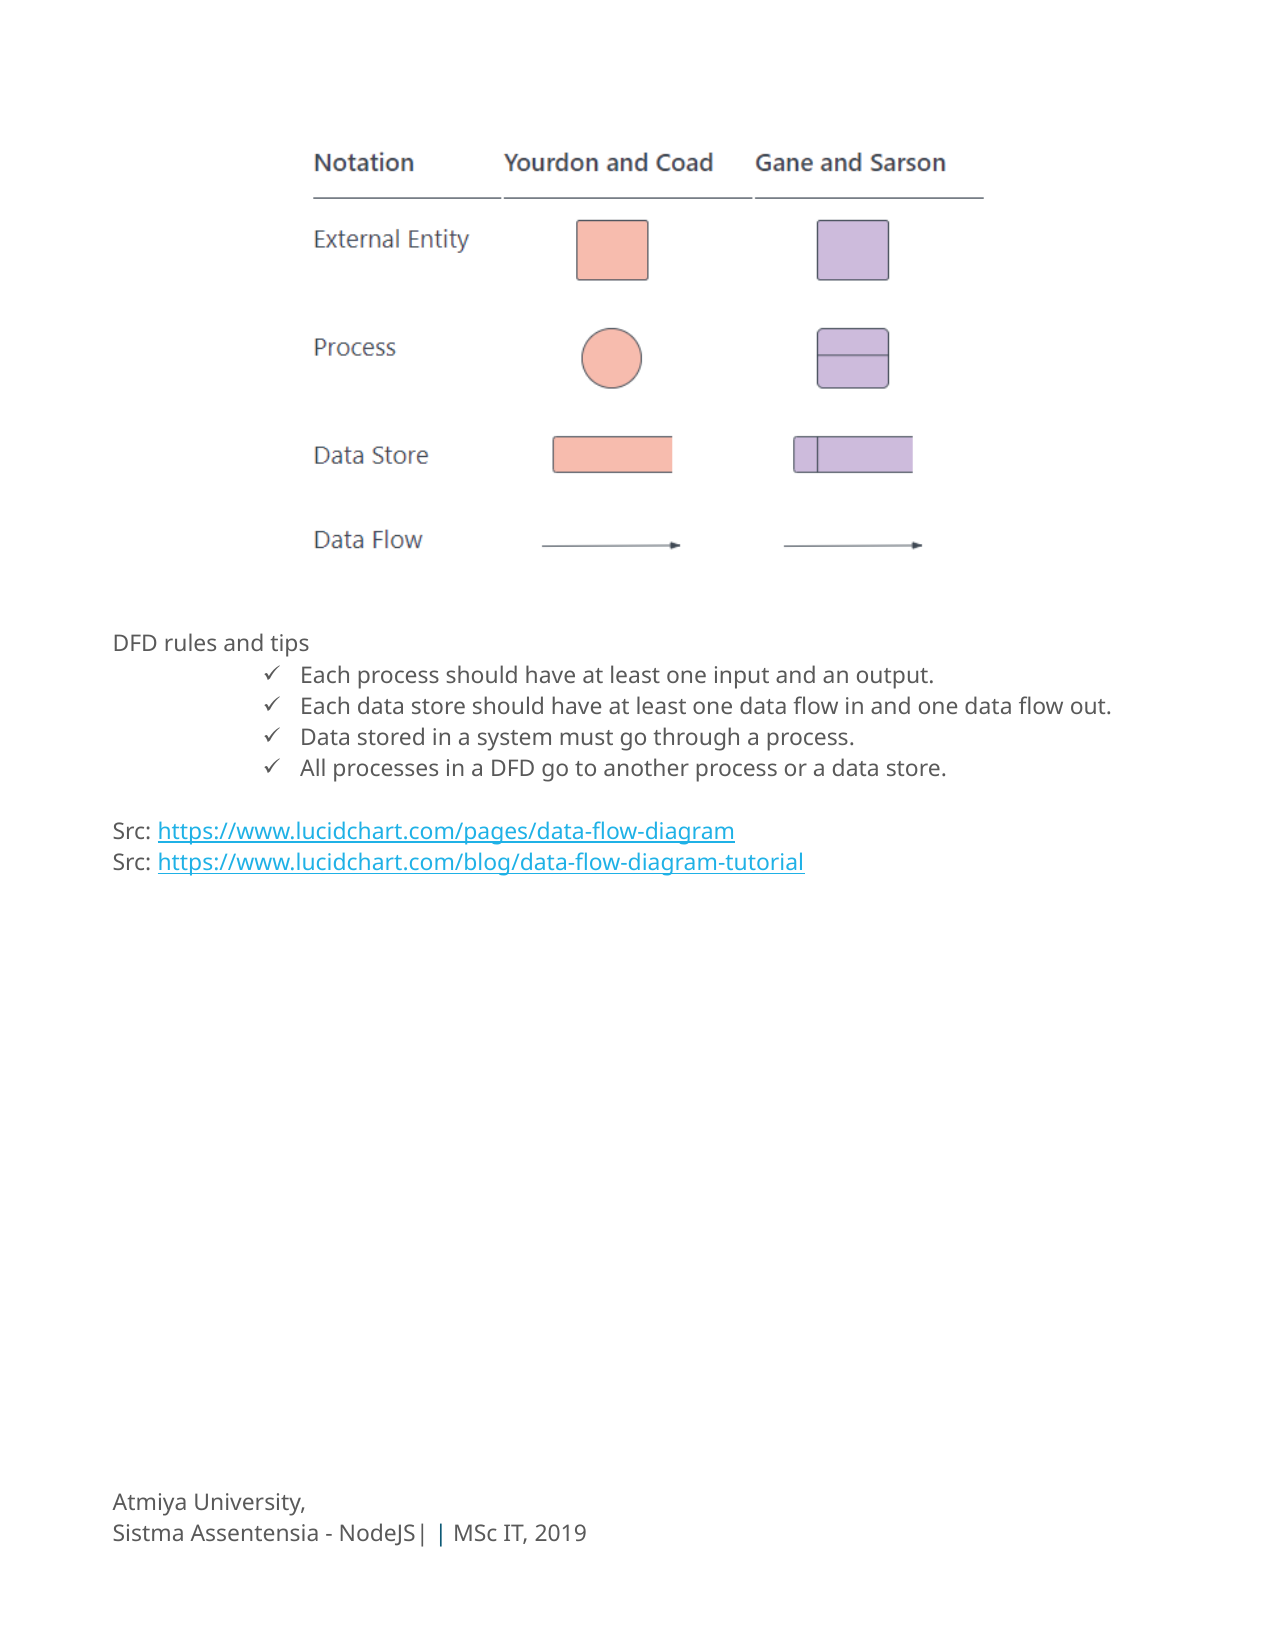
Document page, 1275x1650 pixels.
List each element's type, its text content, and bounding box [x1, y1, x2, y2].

text DFD rules and tips [112, 627, 1162, 659]
list Each process should have at least one input and an output. [262, 659, 1162, 690]
text Src: https://www.lucidchart.com/blog/data-flow-diagram-tutorial [112, 846, 1162, 877]
list All processes in a DFD go to another process or a data store. [262, 752, 1162, 784]
text Src: https://www.lucidchart.com/pages/data-flow-diagram [112, 815, 1162, 846]
list Data stored in a system must go through a process. [262, 721, 1162, 752]
picture [270, 105, 1005, 601]
list Each data store should have at least one data flow in and one data flow out. [262, 690, 1162, 721]
